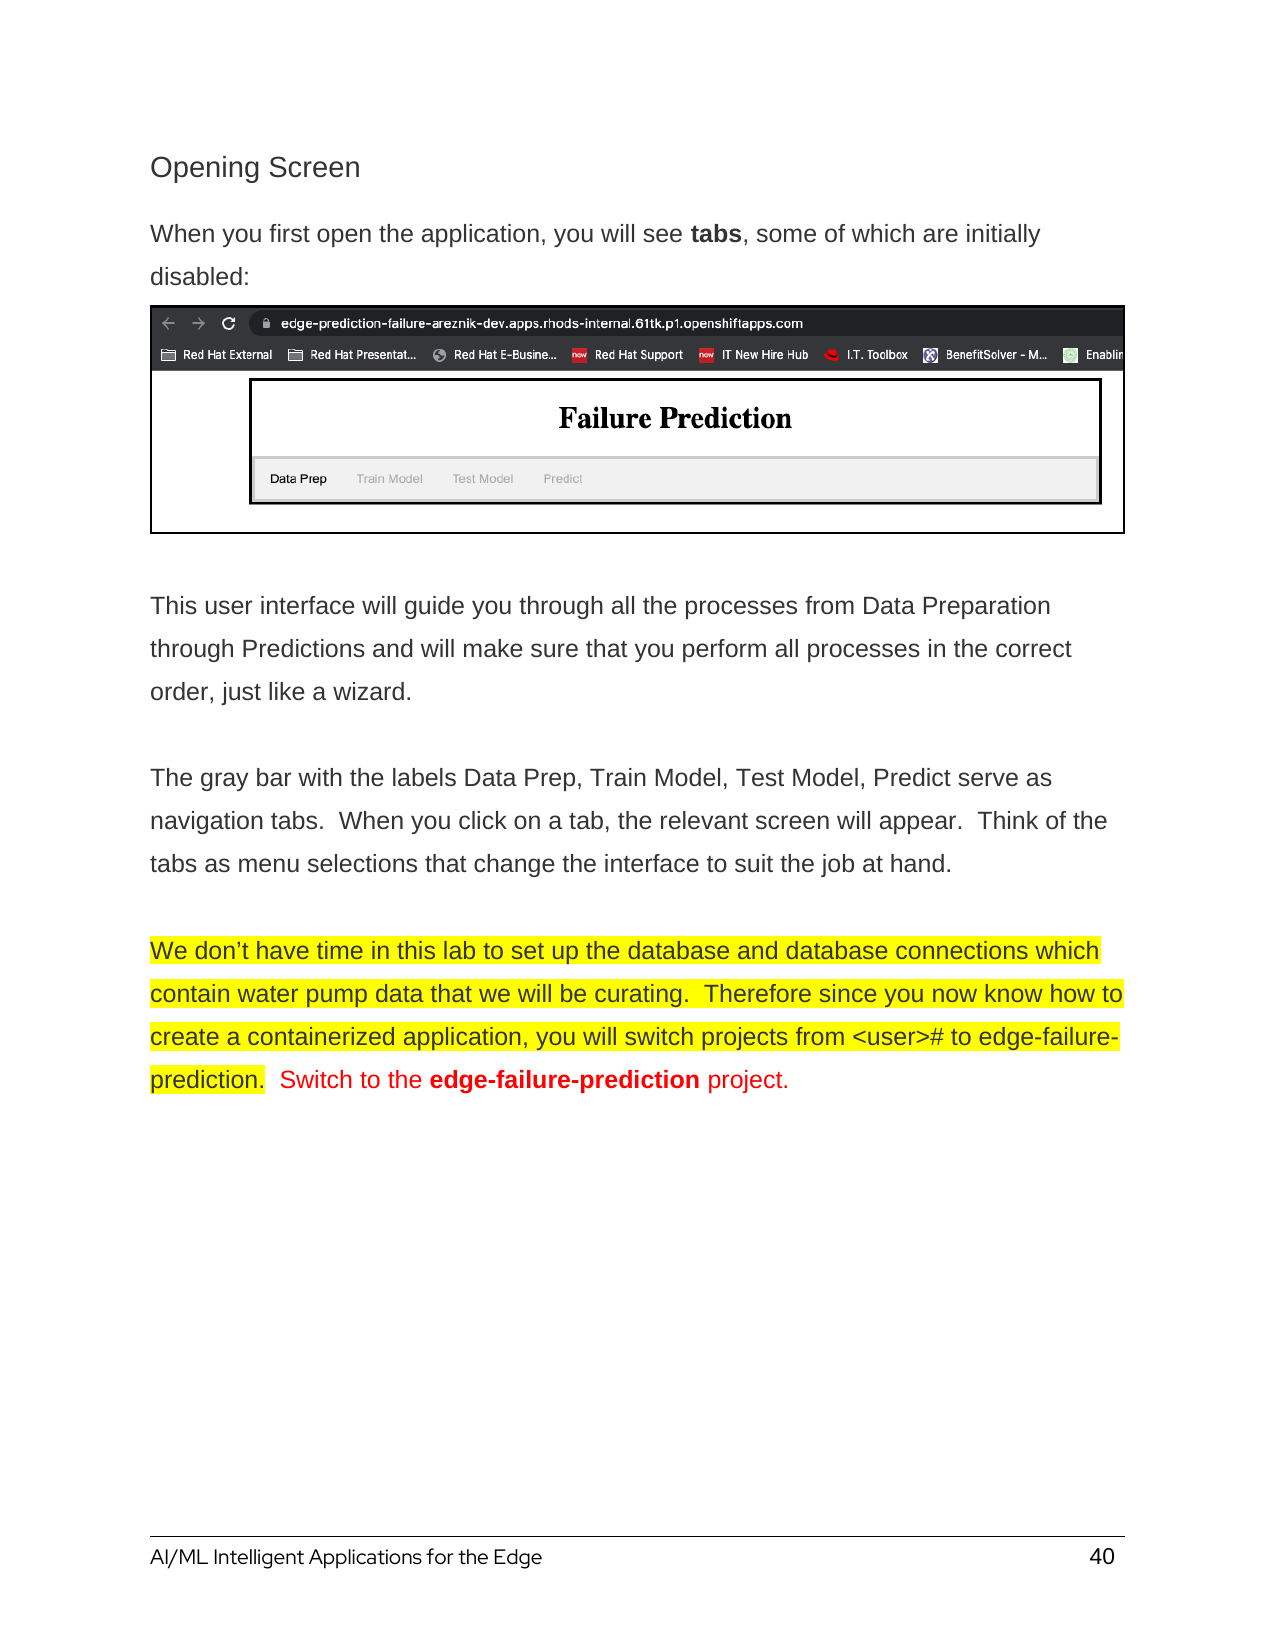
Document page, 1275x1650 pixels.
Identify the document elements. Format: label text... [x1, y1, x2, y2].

text When you first open the application, you will see tabs, some of which are initially disabled: [150, 219, 1125, 291]
picture [152, 308, 1123, 532]
text Opening Screen [150, 150, 1125, 183]
text This user interface will guide you through all the processes from Data Preparation through Predictions and will make sure that you perform all processes in the correct order, just like a wizard. [150, 591, 1125, 706]
text The gray bar with the labels Data Prep, Train Model, Test Model, Predict serve as navigation tabs. When you click on a tab, the relevant screen will appear. Think of the tabs as menu selections that change the interface to suit the job at hand. [150, 763, 1125, 878]
text We don’t have time in this lab to set up the database and database connections which contain water pump data that we will be curating. Therefore since you now know how to create a containerized application, you will switch projects from <user># to edge-failure-prediction. Switch to the edge-failure-prediction project. [150, 936, 1125, 1094]
